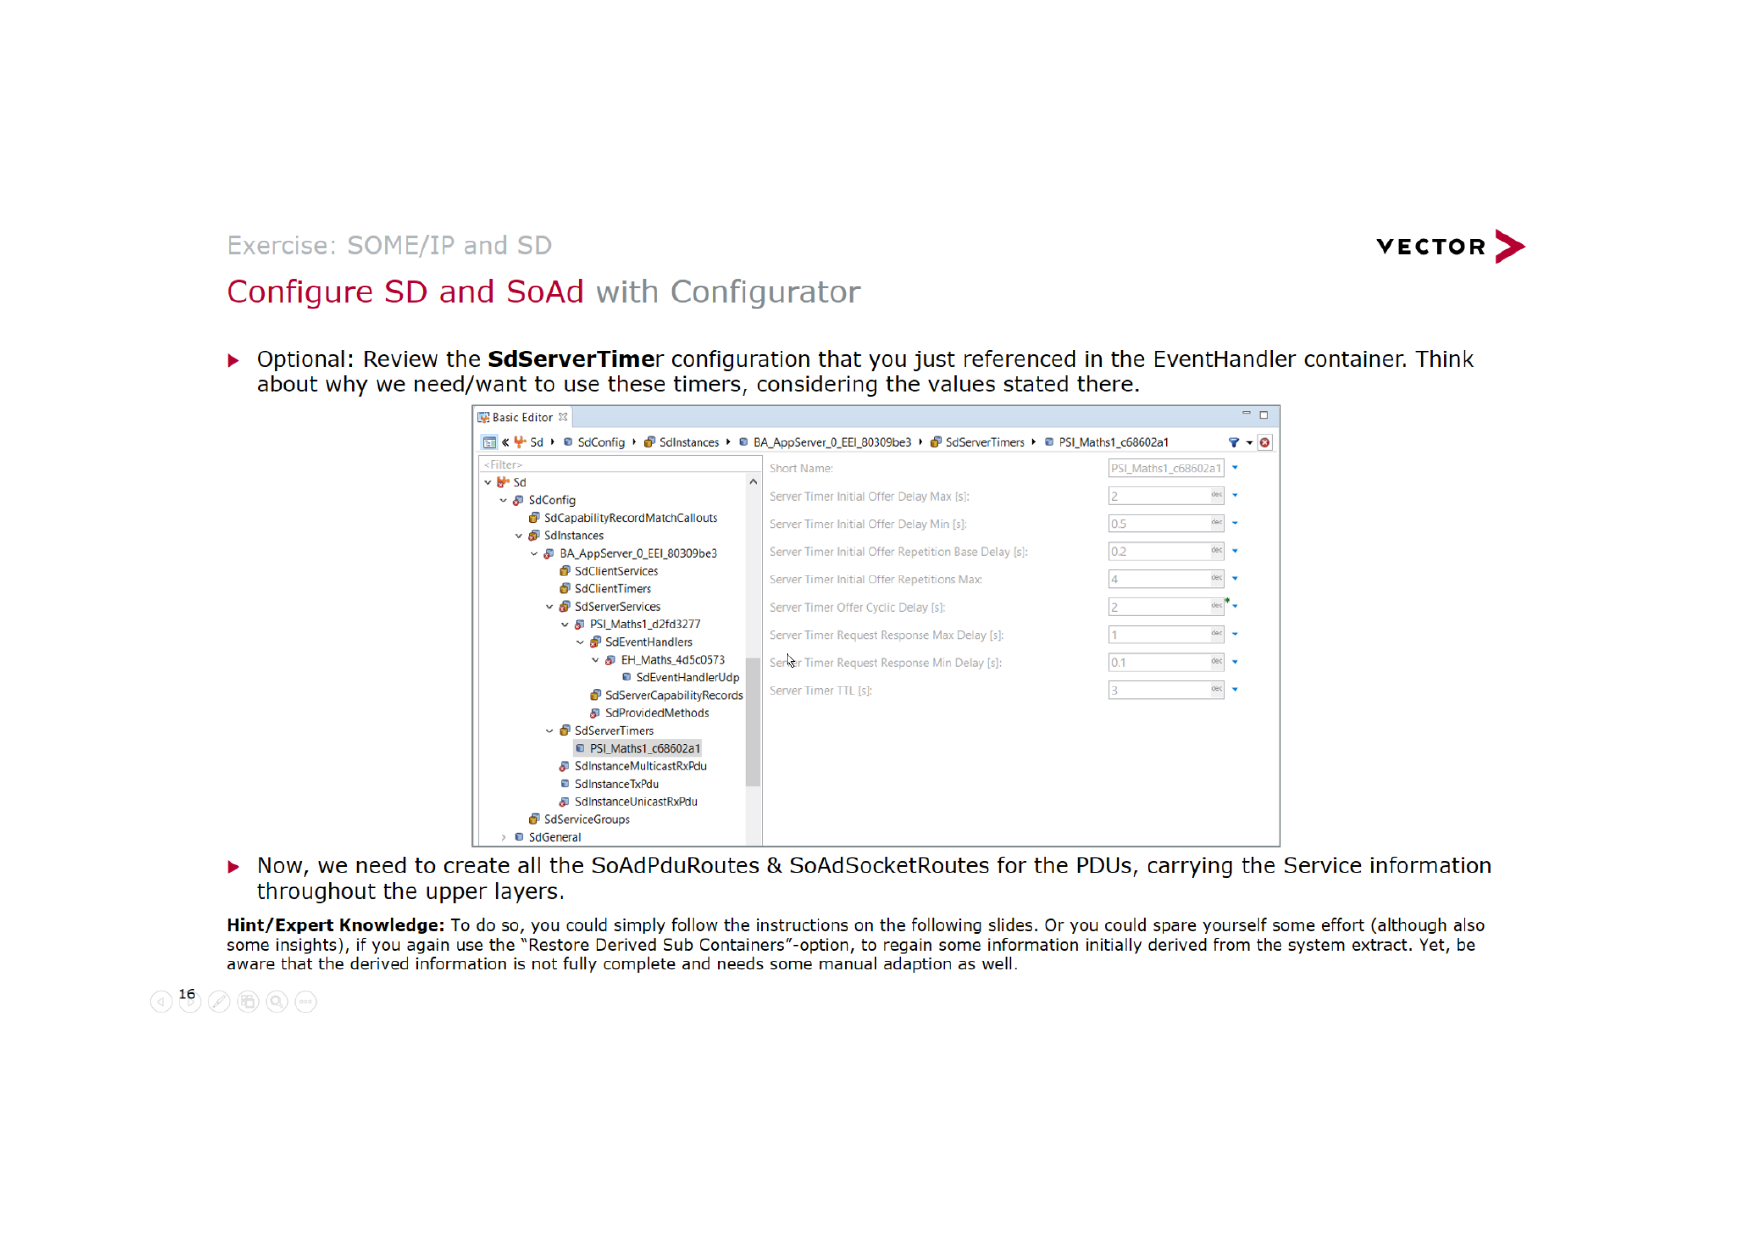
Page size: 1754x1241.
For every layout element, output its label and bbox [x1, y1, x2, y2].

picture [150, 197, 1604, 1013]
